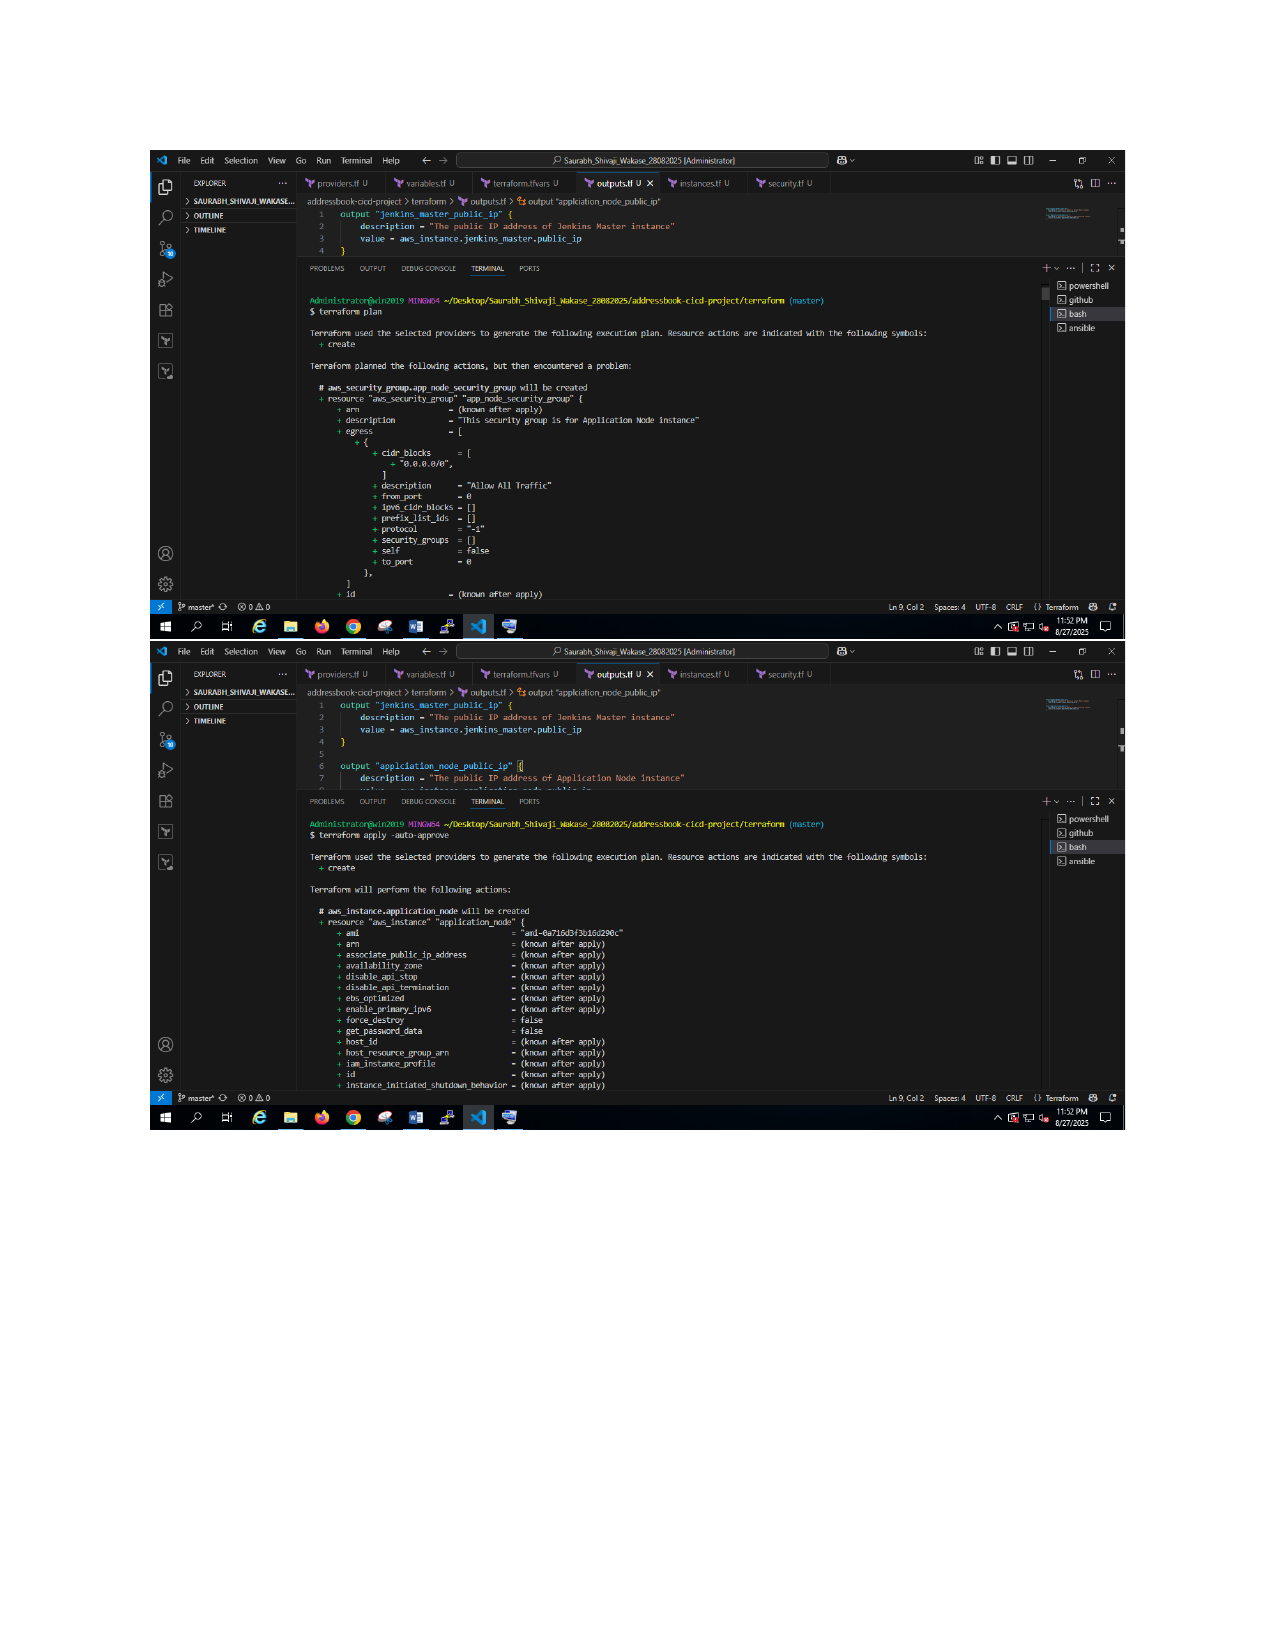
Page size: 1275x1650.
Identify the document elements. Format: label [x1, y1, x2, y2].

picture [150, 150, 1125, 639]
picture [150, 641, 1125, 1130]
